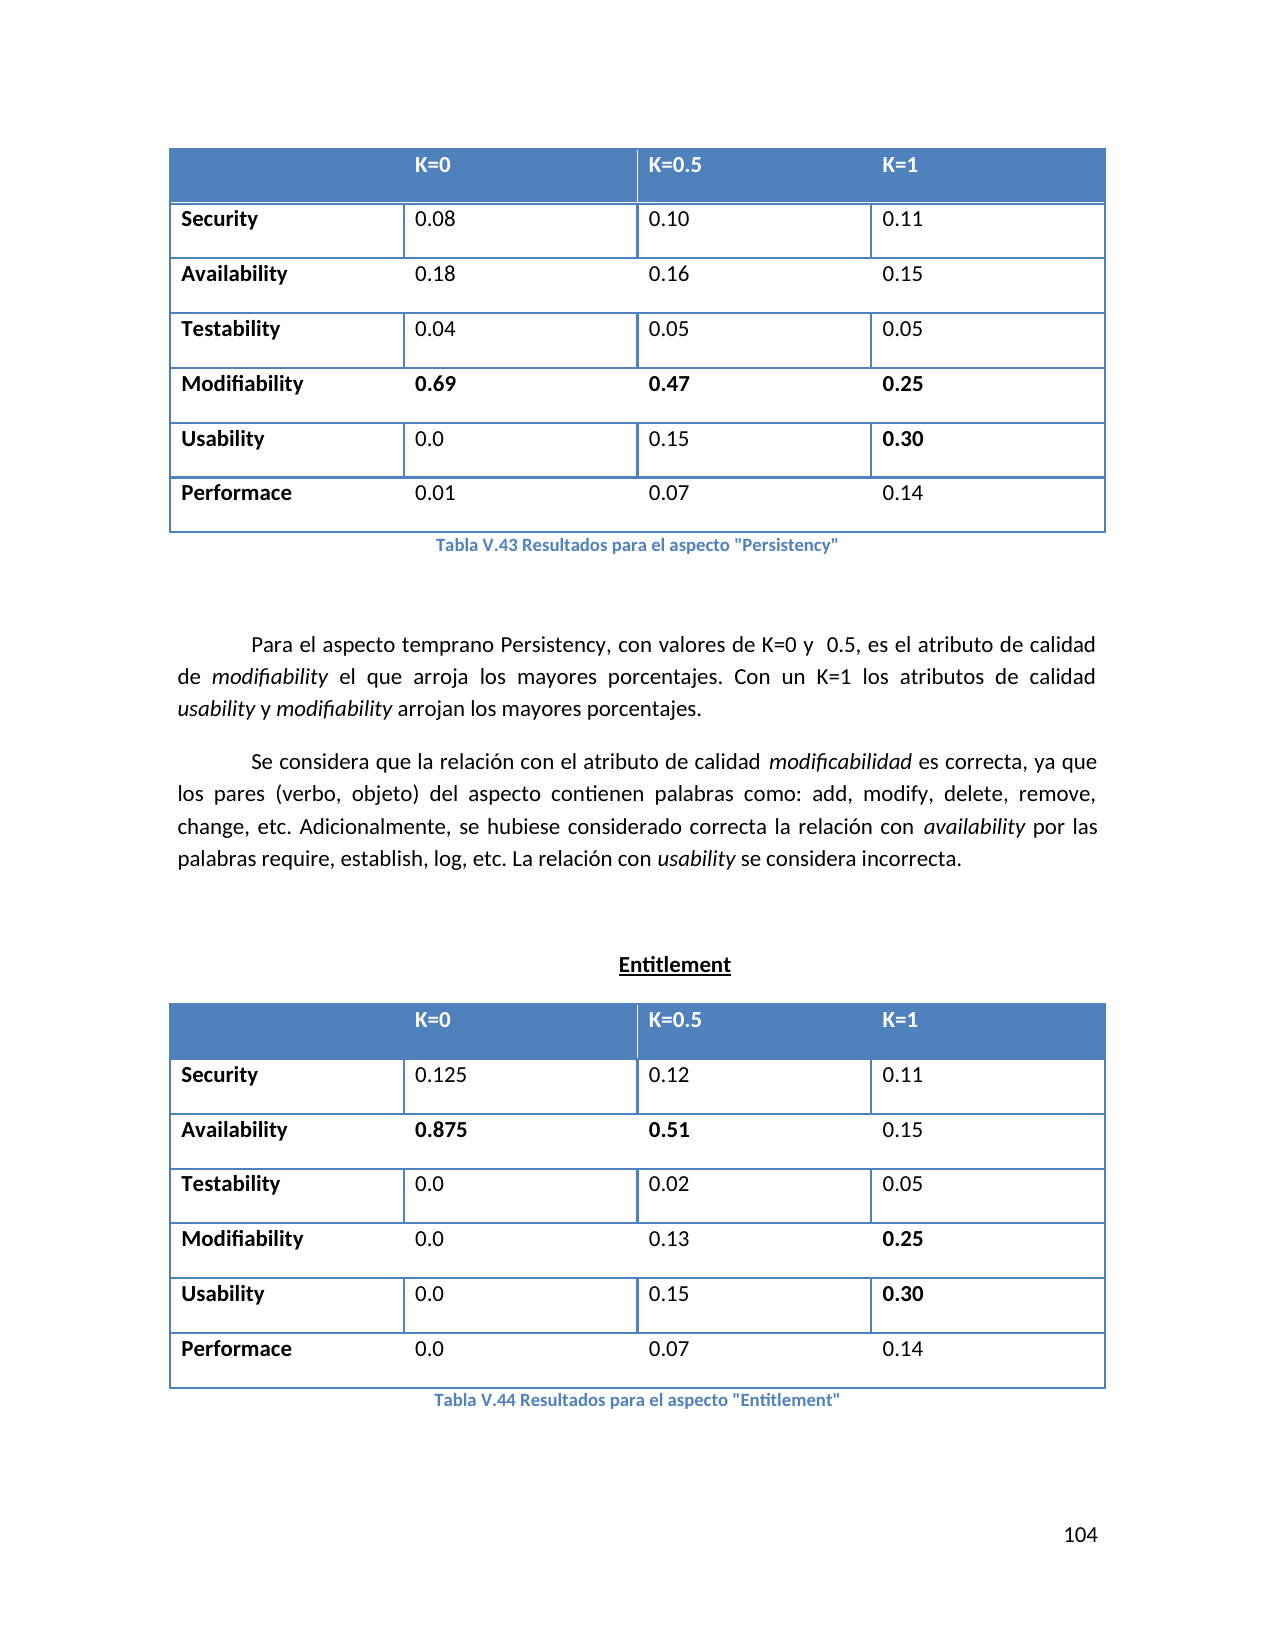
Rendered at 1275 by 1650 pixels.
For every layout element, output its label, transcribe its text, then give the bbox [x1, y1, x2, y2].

table_cell Testability [171, 314, 403, 367]
table_cell 0.02 [639, 1170, 870, 1222]
text Para el aspecto temprano Persistency, con valores de K=0 y 0.5, es el atributo de calidad de modifiability el que arroja los mayores porcentajes. Con un K=1 los atributos de calidad usability y modifiability arrojan los mayores porcentajes. [177, 630, 1098, 722]
table_cell 0.0 [404, 1334, 637, 1387]
table_cell 0.13 [638, 1224, 871, 1277]
table_header K=0 [404, 1005, 637, 1058]
list Entitlement [252, 950, 1098, 978]
table_cell 0.875 [404, 1115, 637, 1167]
table_cell 0.05 [872, 314, 1104, 367]
table_cell 0.0 [405, 1279, 636, 1332]
table_cell 0.51 [638, 1115, 871, 1167]
table_cell 0.15 [639, 1279, 870, 1332]
table_cell 0.69 [404, 369, 637, 422]
table_cell Usability [171, 1279, 403, 1332]
table_header K=0 [404, 150, 637, 202]
table_cell 0.18 [404, 259, 637, 312]
table_cell 0.0 [404, 1224, 637, 1277]
table_header [171, 150, 404, 202]
table_cell 0.07 [638, 1334, 871, 1387]
table_cell 0.15 [871, 1115, 1104, 1167]
table_cell 0.16 [638, 259, 871, 312]
table_cell 0.08 [405, 205, 636, 257]
table_cell 0.04 [405, 314, 636, 367]
table_cell 0.30 [872, 1279, 1104, 1332]
table_cell 0.05 [872, 1170, 1104, 1222]
table_cell 0.11 [872, 1060, 1104, 1113]
table_header [171, 1005, 404, 1058]
text Se considera que la relación con el atributo de calidad modificabilidad es correcta, ya que los pares (verbo, objeto) del aspecto contienen palabras como: add, modify, delete, remove, change, etc. Adicionalmente, se hubiese considerado correcta la relación con availability por las palabras require, establish, log, etc. La relación con usability se considera incorrecta. [177, 747, 1098, 872]
table_cell 0.15 [871, 259, 1104, 312]
table_cell Security [171, 205, 403, 257]
table_cell 0.11 [872, 205, 1104, 257]
table_cell 0.0 [405, 1170, 636, 1222]
table_cell 0.0 [405, 424, 636, 476]
table_cell Performace [171, 1334, 404, 1387]
table_cell 0.01 [404, 479, 637, 531]
table_cell 0.125 [405, 1060, 636, 1113]
table_header K=0.5 [638, 150, 871, 202]
table_cell 0.12 [639, 1060, 870, 1113]
table_cell 0.10 [639, 205, 870, 257]
table_cell 0.25 [871, 369, 1104, 422]
table_cell Modifiability [171, 369, 404, 422]
table_cell 0.15 [639, 424, 870, 476]
table_cell Availability [171, 1115, 404, 1167]
table_header K=1 [871, 1005, 1104, 1058]
table_cell Performace [171, 479, 404, 531]
table_cell 0.14 [871, 1334, 1104, 1387]
table_header K=1 [871, 150, 1104, 202]
table_cell Testability [171, 1170, 403, 1222]
table_cell 0.07 [638, 479, 871, 531]
table_cell 0.14 [871, 479, 1104, 531]
table_cell 0.30 [872, 424, 1104, 476]
table_cell Usability [171, 424, 403, 476]
table_cell 0.25 [871, 1224, 1104, 1277]
table_cell Security [171, 1060, 403, 1113]
table_cell Availability [171, 259, 404, 312]
table_cell Modifiability [171, 1224, 404, 1277]
table_cell 0.05 [639, 314, 870, 367]
table_cell 0.47 [638, 369, 871, 422]
table_header K=0.5 [638, 1005, 871, 1058]
